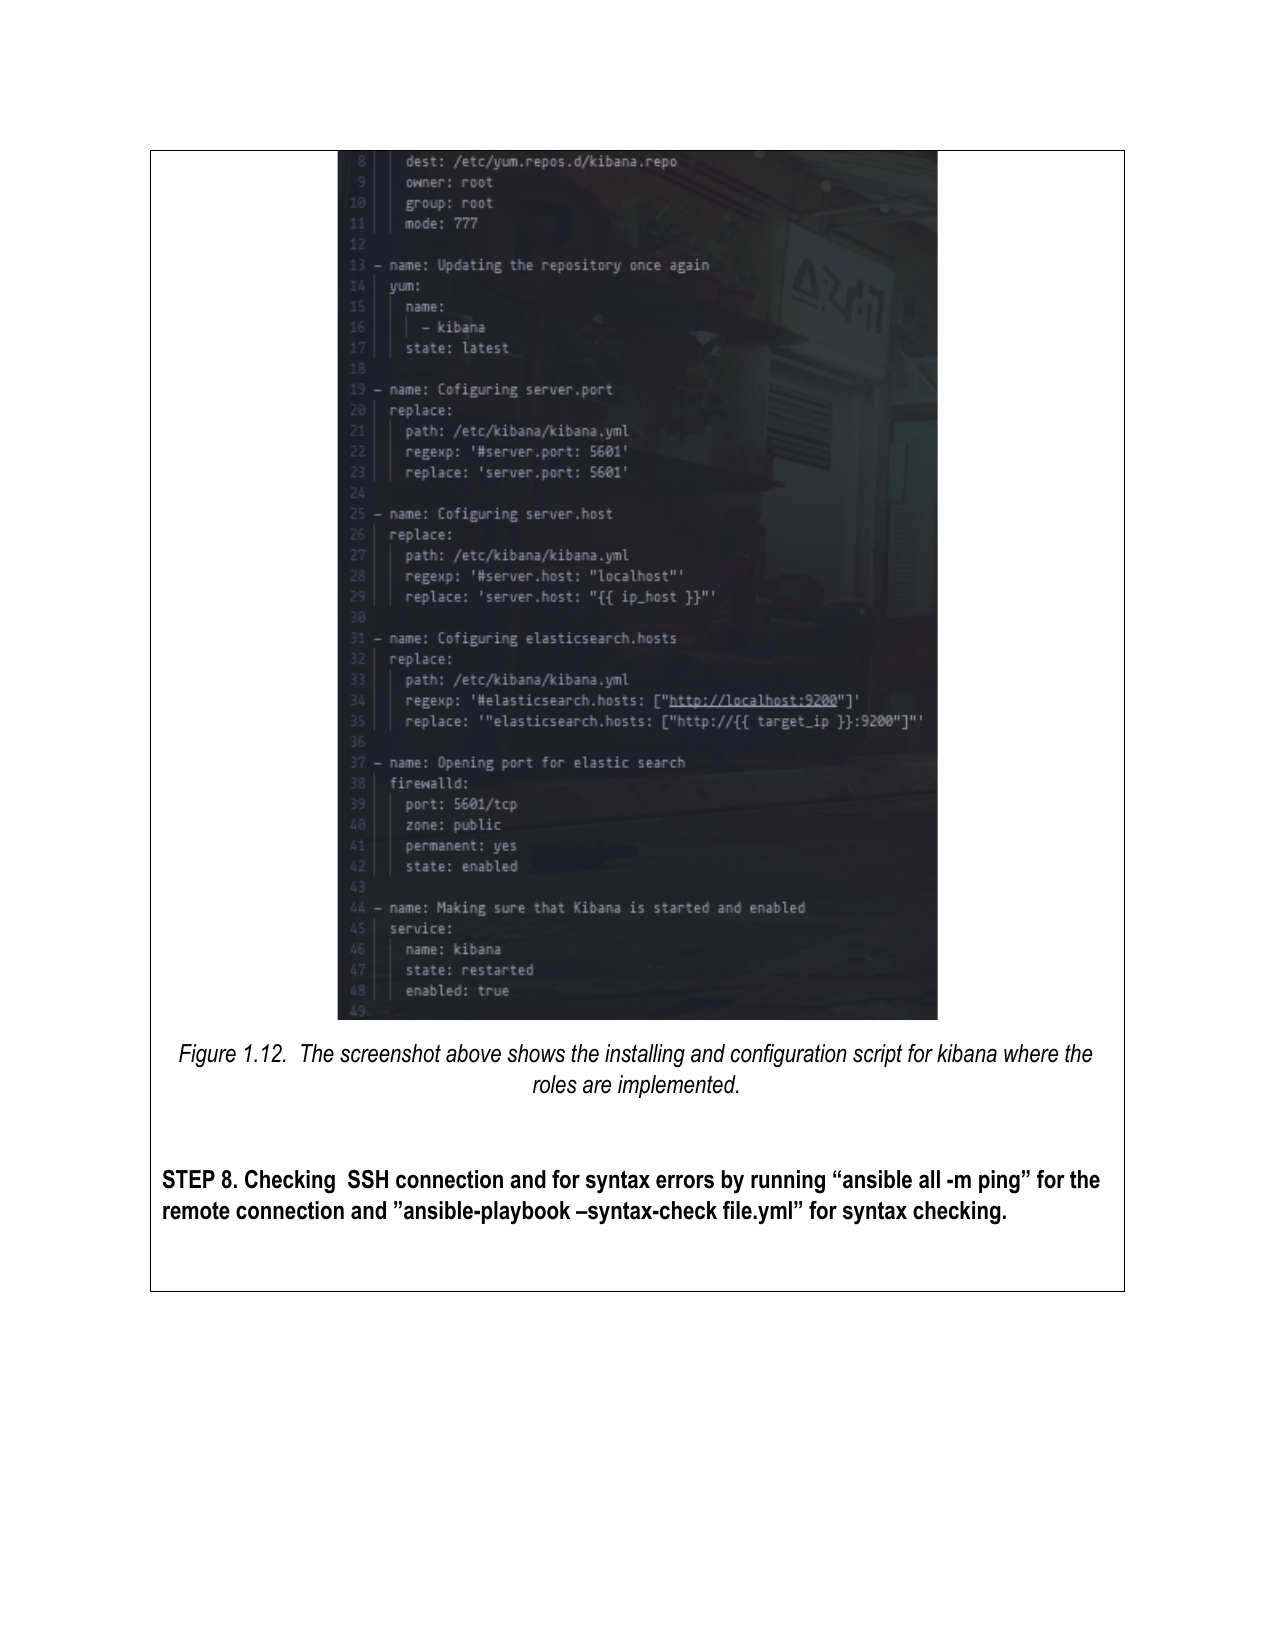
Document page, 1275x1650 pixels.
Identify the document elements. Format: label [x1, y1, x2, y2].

table_cell [151, 151, 1124, 1291]
picture [337, 151, 938, 1020]
